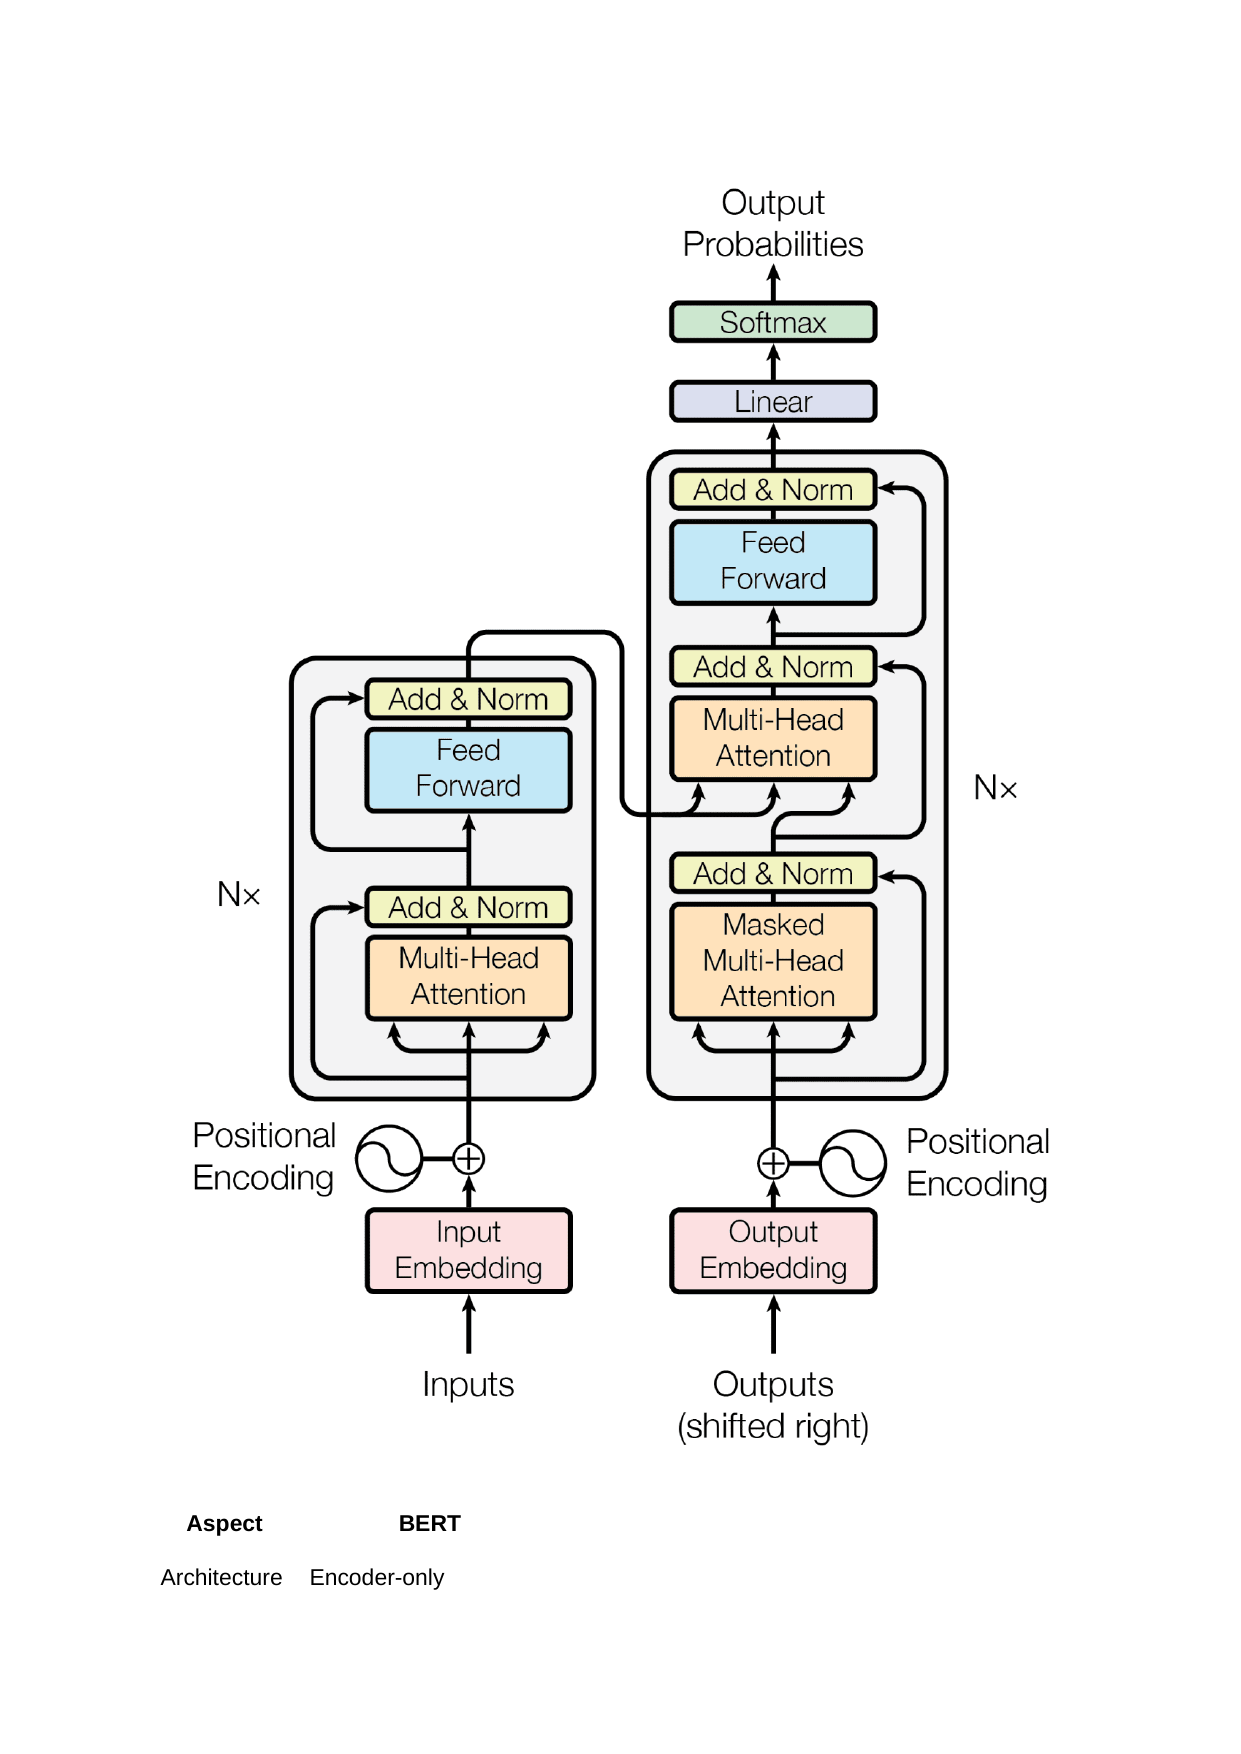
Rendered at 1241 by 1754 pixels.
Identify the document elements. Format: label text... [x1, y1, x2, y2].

table_header BERT [299, 1500, 560, 1554]
table_header Aspect [150, 1500, 299, 1554]
table_cell Encoder-only [299, 1554, 560, 1604]
table_cell Architecture [150, 1554, 299, 1604]
picture [150, 150, 1091, 1475]
